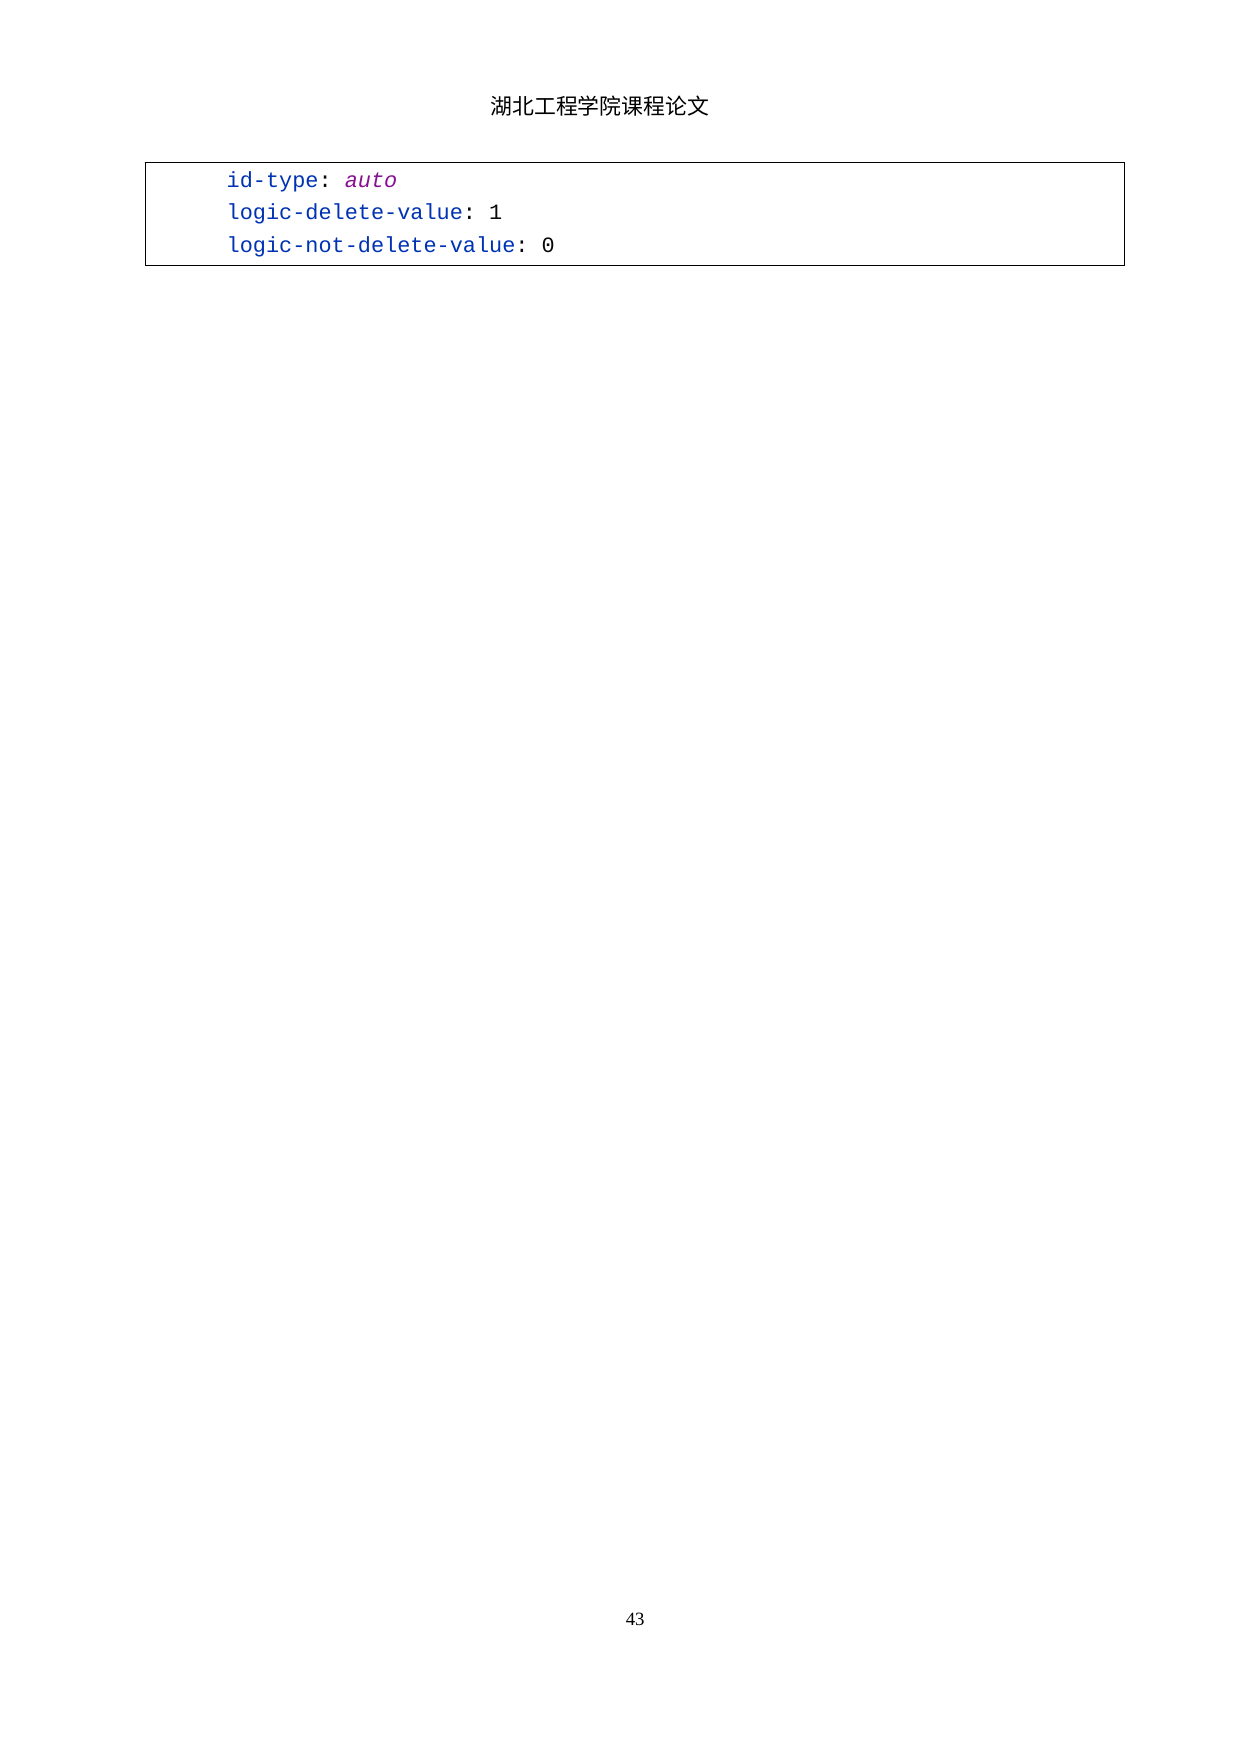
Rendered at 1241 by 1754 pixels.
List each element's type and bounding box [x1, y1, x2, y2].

text [146, 163, 1124, 265]
